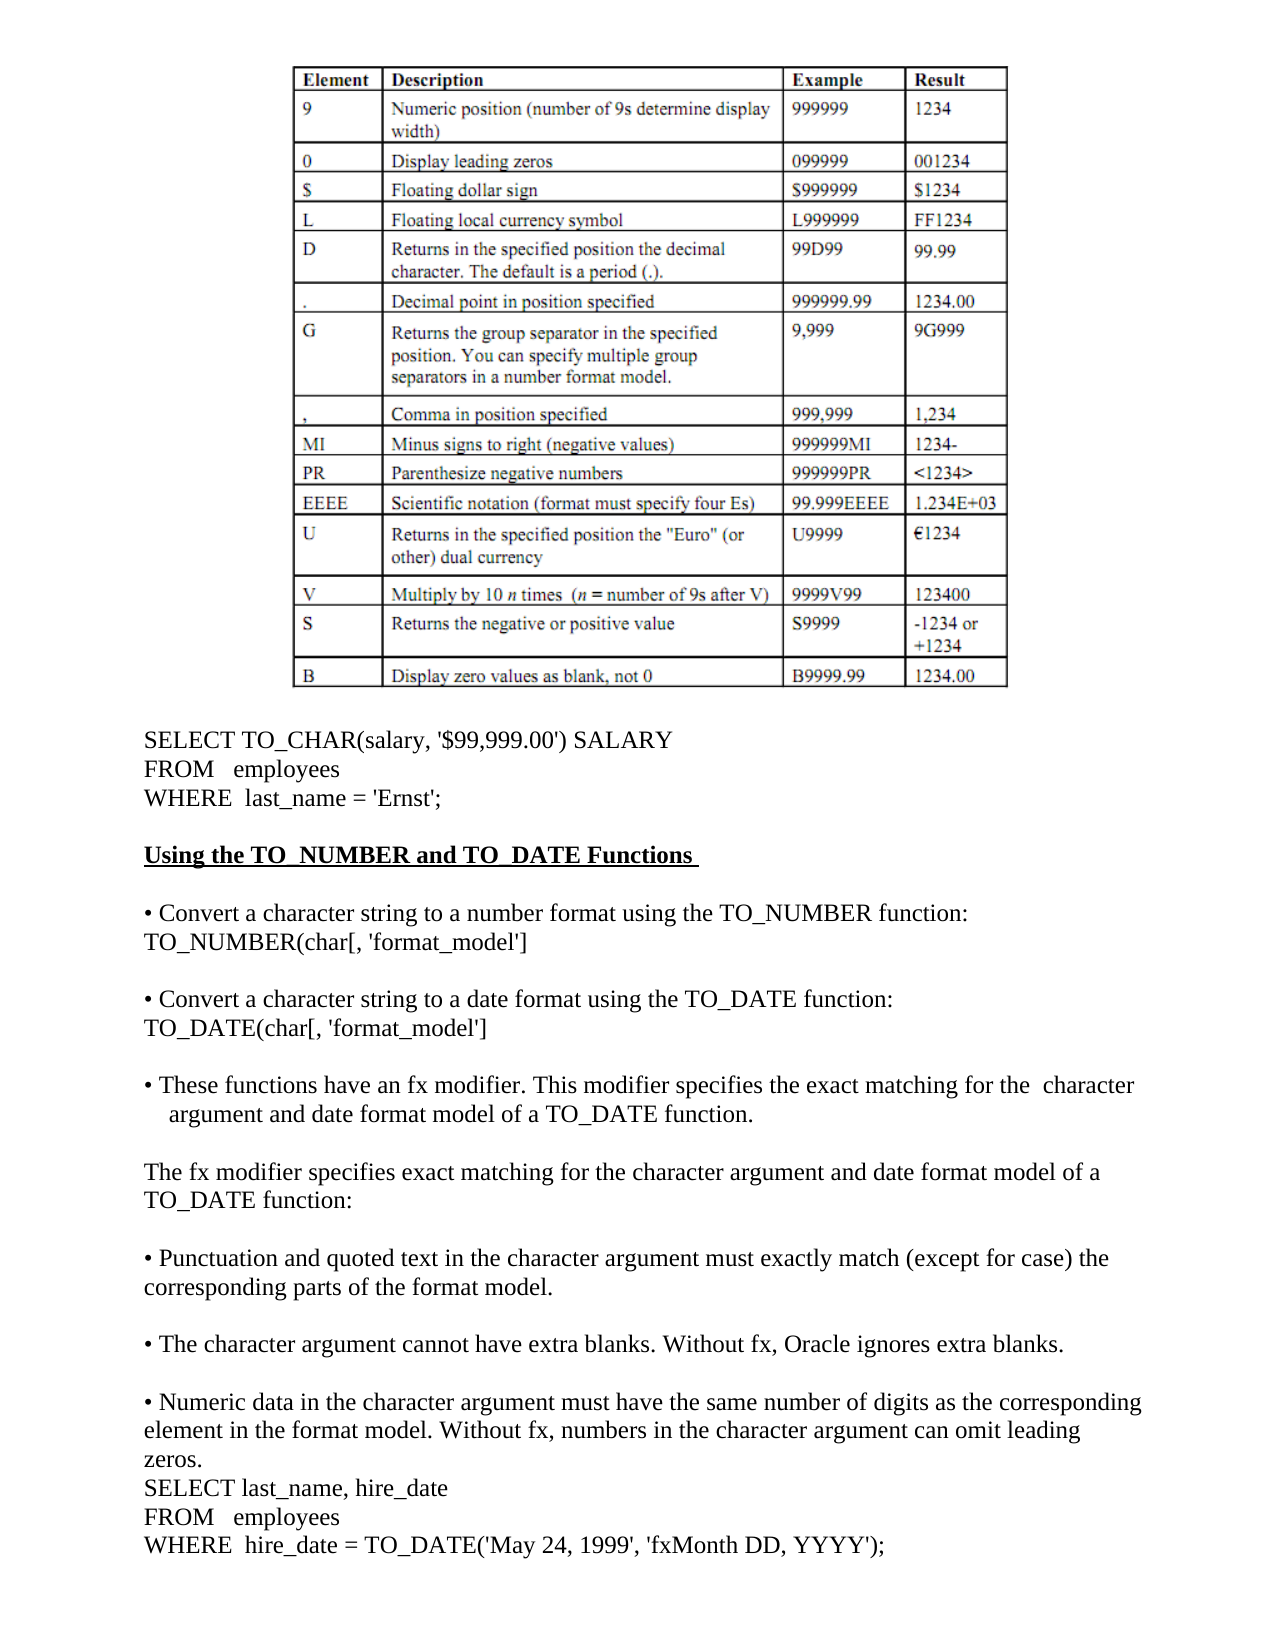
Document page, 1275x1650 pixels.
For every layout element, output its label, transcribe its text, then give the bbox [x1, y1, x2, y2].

text TO_NUMBER(char[, 'format_model'] [143, 927, 1144, 955]
text • Numeric data in the character argument must have the same number of digits as the corresponding element in the format model. Without fx, numbers in the character argument can omit leading zeros. [143, 1387, 1144, 1473]
text • These functions have an fx modifier. This modifier specifies the exact matching for the character [143, 1070, 1144, 1099]
picture [275, 66, 1013, 726]
text argument and date format model of a TO_DATE function. [143, 1099, 1144, 1128]
text • The character argument cannot have extra blanks. Without fx, Oracle ignores extra blanks. [143, 1329, 1144, 1358]
text • Convert a character string to a date format using the TO_DATE function: [143, 984, 1144, 1013]
text • Punctuation and quoted text in the character argument must exactly match (except for case) the corresponding parts of the format model. [143, 1243, 1144, 1300]
text FROM employees [143, 754, 1144, 783]
text The fx modifier specifies exact matching for the character argument and date format model of a TO_DATE function: [143, 1157, 1144, 1214]
text WHERE hire_date = TO_DATE('May 24, 1999', 'fxMonth DD, YYYY'); [143, 1530, 1144, 1559]
text WHERE last_name = 'Ernst'; [143, 783, 1144, 812]
text TO_DATE(char[, 'format_model'] [143, 1013, 1144, 1042]
text SELECT TO_CHAR(salary, '$99,999.00') SALARY [143, 725, 1144, 754]
text Using the TO_NUMBER and TO_DATE Functions [143, 840, 1144, 869]
text FROM employees [143, 1502, 1144, 1530]
text • Convert a character string to a number format using the TO_NUMBER function: [143, 898, 1144, 927]
text SELECT last_name, hire_date [143, 1473, 1144, 1502]
